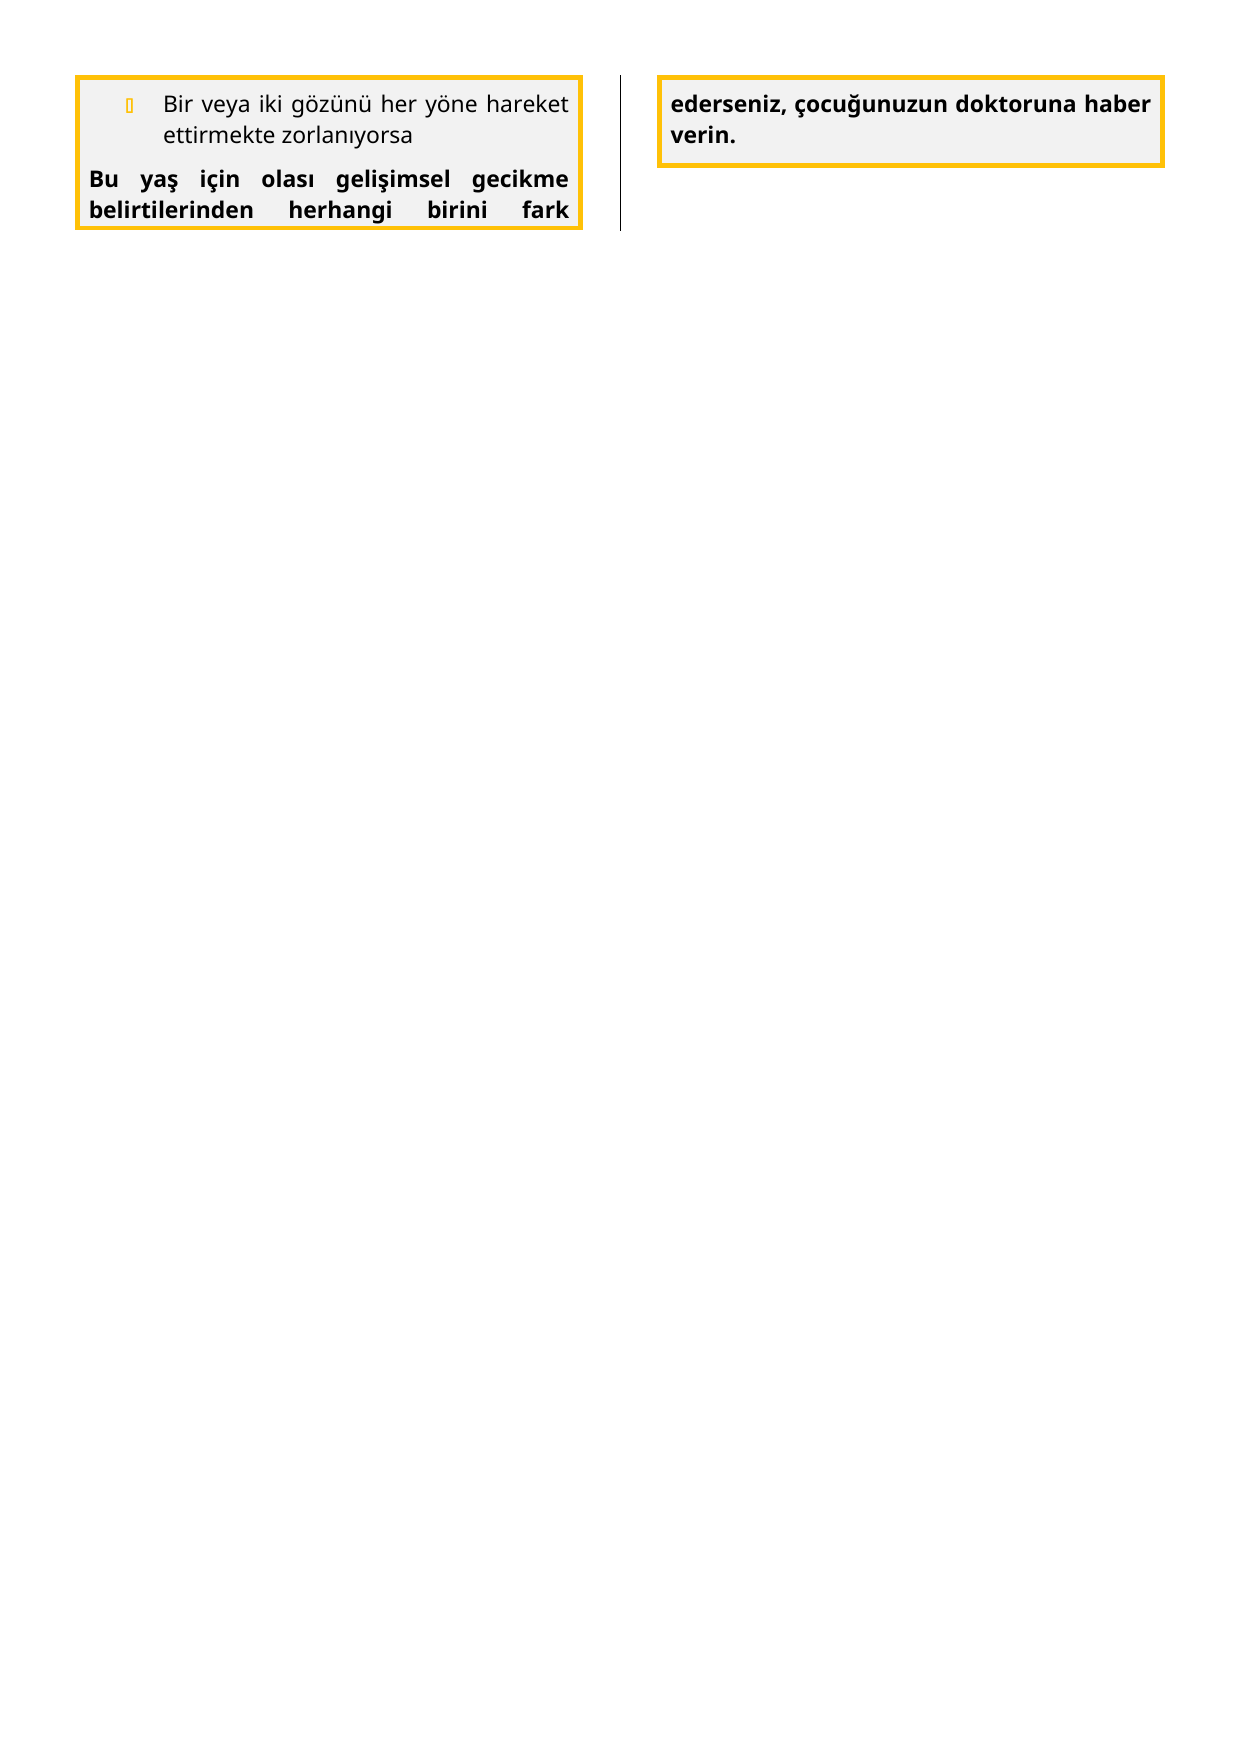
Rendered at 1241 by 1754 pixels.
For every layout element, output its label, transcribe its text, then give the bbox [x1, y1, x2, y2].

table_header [662, 80, 1160, 163]
